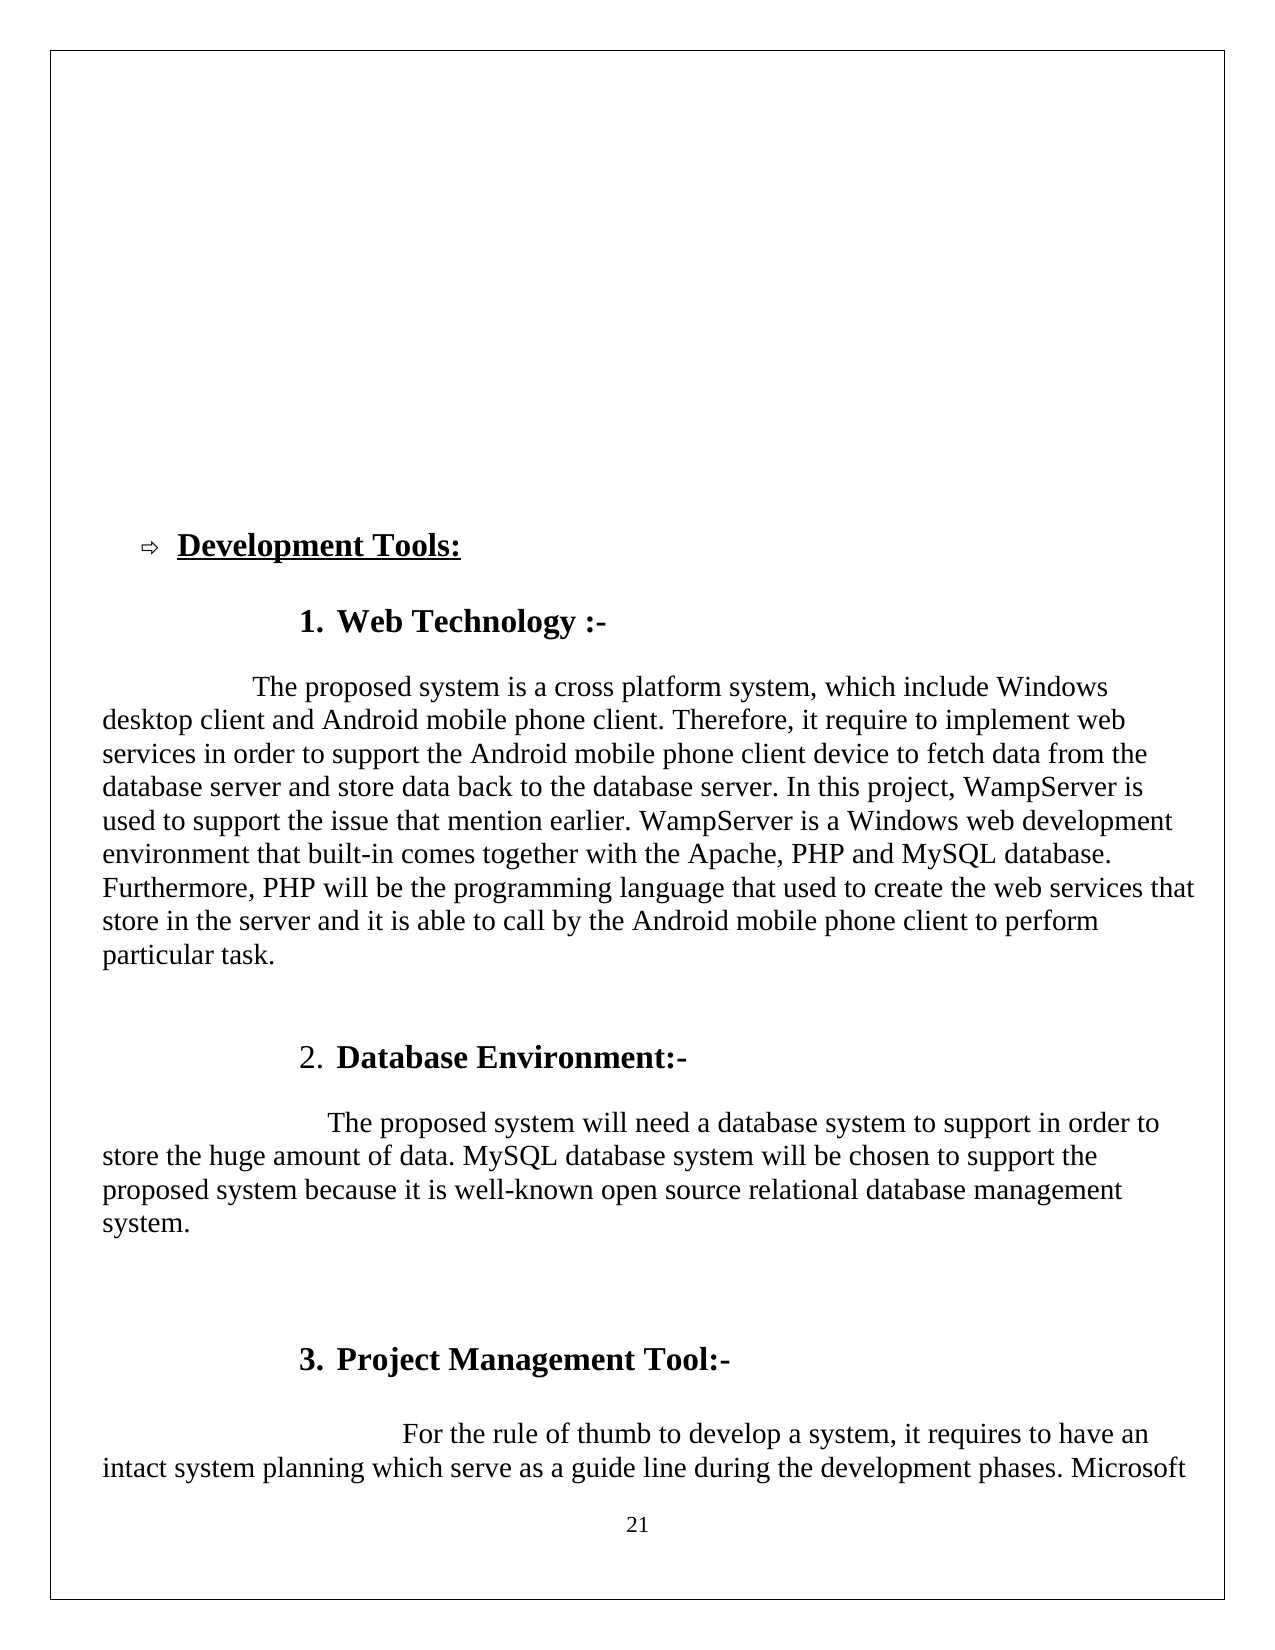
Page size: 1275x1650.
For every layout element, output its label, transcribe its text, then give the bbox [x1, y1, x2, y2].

list Development Tools: [139, 525, 1204, 563]
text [102, 1416, 1204, 1483]
list Project Management Tool:- [299, 1339, 1204, 1378]
list Web Technology :- [299, 602, 1204, 640]
text The proposed system will need a database system to support in order to store the huge amount of data. MySQL database system will be chosen to support the proposed system because it is well-known open source relational database management system. [102, 1105, 1204, 1239]
list Database Environment:- [299, 1038, 1204, 1076]
text The proposed system is a cross platform system, which include Windows desktop client and Android mobile phone client. Therefore, it require to implement web services in order to support the Android mobile phone client device to fetch data from the database server and store data back to the database server. In this project, WampServer is used to support the issue that mention earlier. WampServer is a Windows web development environment that built-in comes together with the Apache, PHP and MySQL database. Furthermore, PHP will be the programming language that used to create the web services that store in the server and it is able to call by the Android mobile phone client to perform particular task. [102, 669, 1204, 971]
